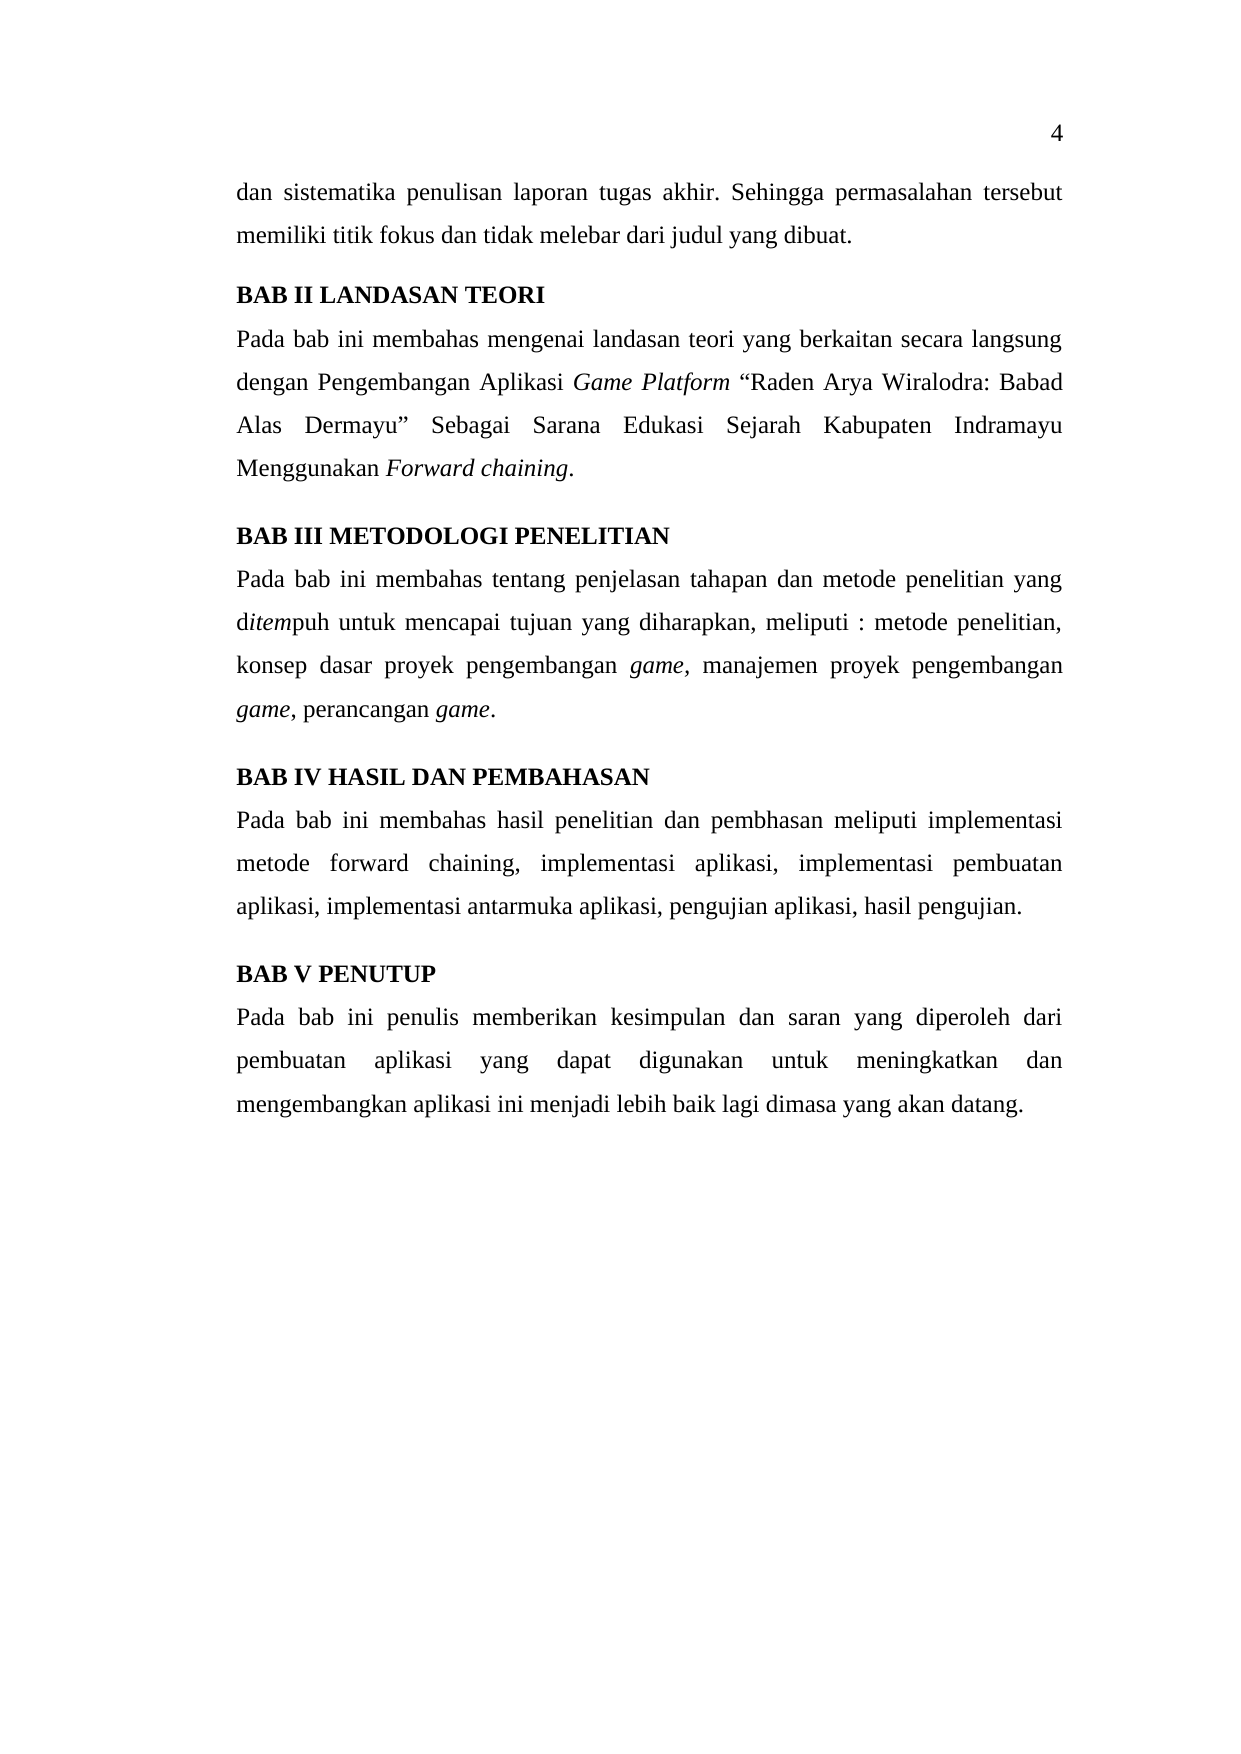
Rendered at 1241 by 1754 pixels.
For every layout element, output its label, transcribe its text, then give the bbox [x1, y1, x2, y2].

text Pada bab ini membahas mengenai landasan teori yang berkaitan secara langsung dengan Pengembangan Aplikasi Game Platform “Raden Arya Wiralodra: Babad Alas Dermayu” Sebagai Sarana Edukasi Sejarah Kabupaten Indramayu Menggunakan Forward chaining. [236, 324, 1063, 482]
text Pada bab ini membahas hasil penelitian dan pembhasan meliputi implementasi metode forward chaining, implementasi aplikasi, implementasi pembuatan aplikasi, implementasi antarmuka aplikasi, pengujian aplikasi, hasil pengujian. [236, 805, 1063, 920]
text BAB V PENUTUP [236, 959, 1063, 988]
text Pada bab ini membahas tentang penjelasan tahapan dan metode penelitian yang ditempuh untuk mencapai tujuan yang diharapkan, meliputi : metode penelitian, konsep dasar proyek pengembangan game, manajemen proyek pengembangan game, perancangan game. [236, 564, 1063, 722]
text Pada bab ini penulis memberikan kesimpulan dan saran yang diperoleh dari pembuatan aplikasi yang dapat digunakan untuk meningkatkan dan mengembangkan aplikasi ini menjadi lebih baik lagi dimasa yang akan datang. [236, 1002, 1063, 1117]
text BAB II LANDASAN TEORI [236, 281, 1063, 309]
text BAB IV HASIL DAN PEMBAHASAN [236, 762, 1063, 791]
text BAB III METODOLOGI PENELITIAN [236, 521, 1063, 550]
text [236, 177, 1063, 249]
